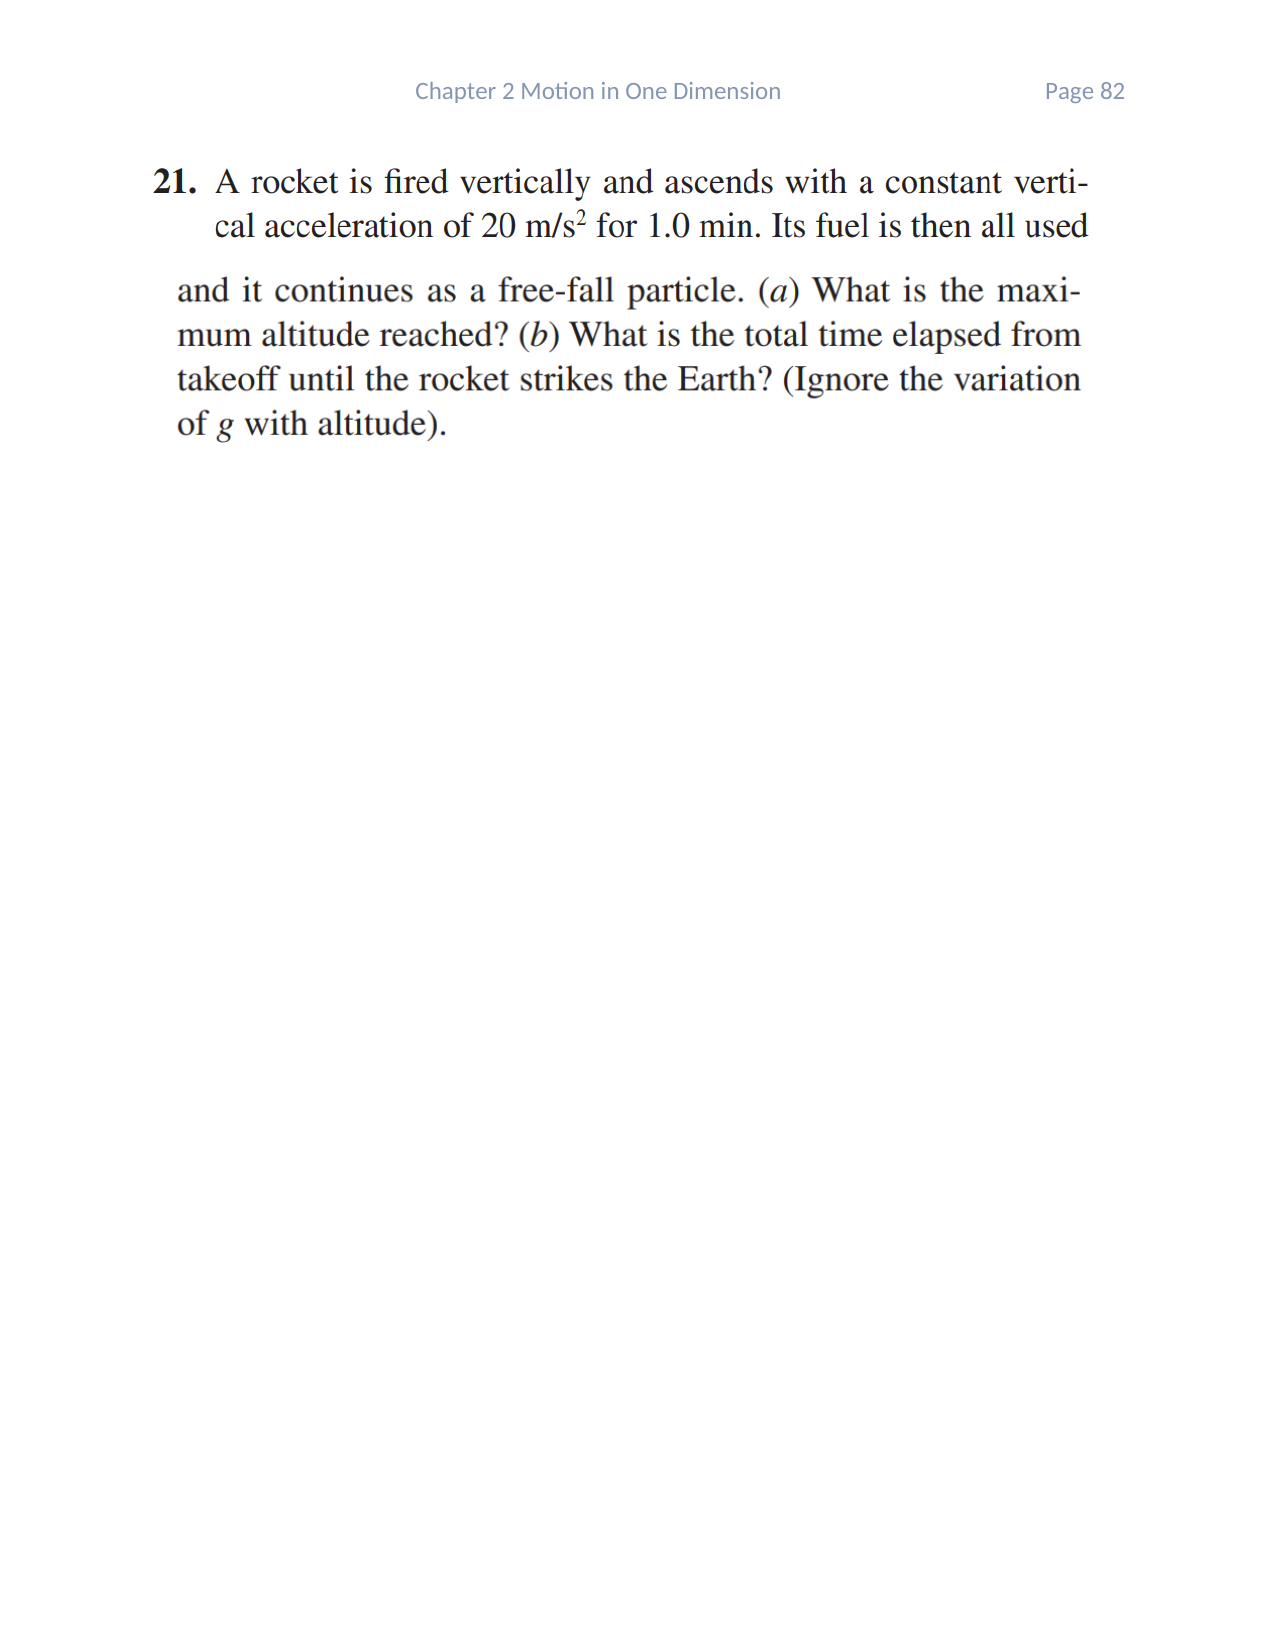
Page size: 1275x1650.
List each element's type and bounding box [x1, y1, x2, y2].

picture [135, 150, 1110, 256]
picture [135, 257, 1110, 452]
